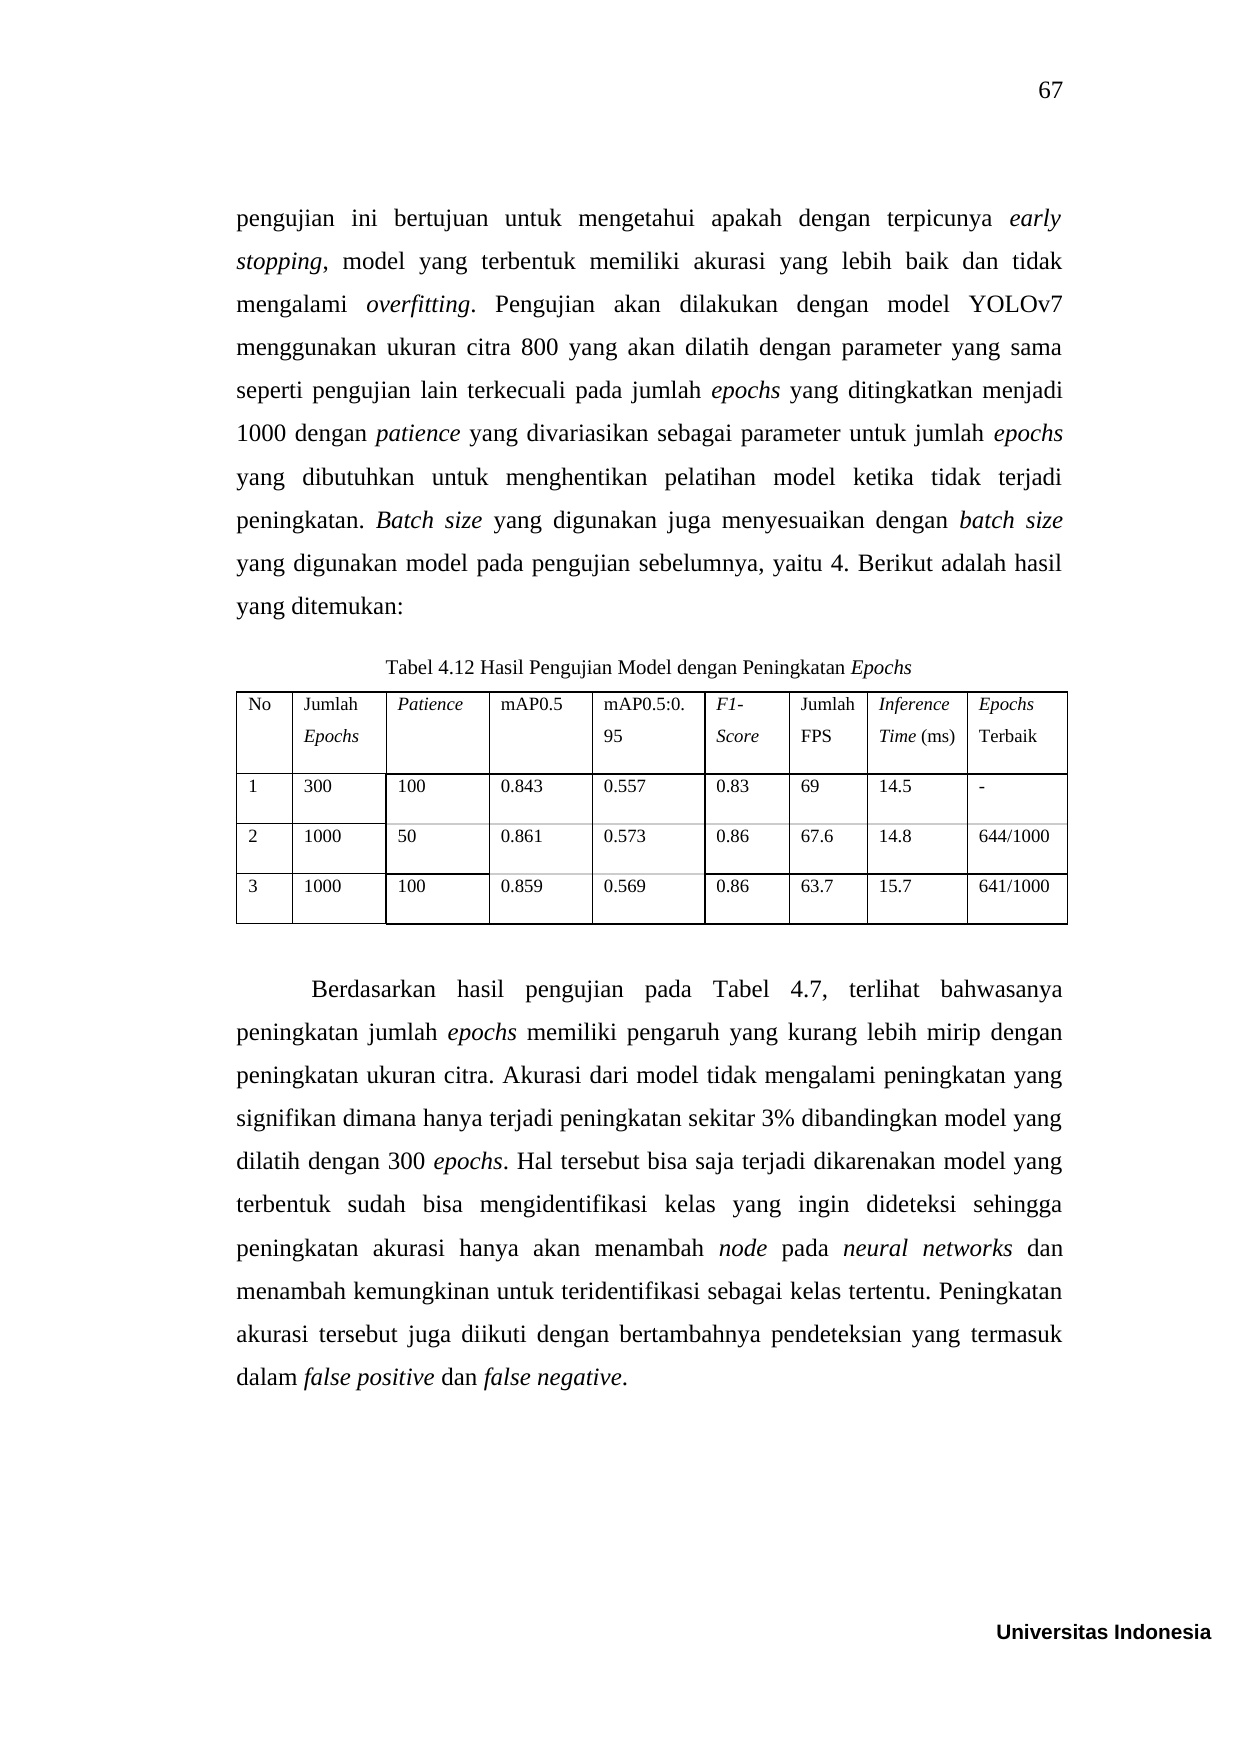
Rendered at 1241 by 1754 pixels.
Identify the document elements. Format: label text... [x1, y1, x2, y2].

table_cell 3 [237, 874, 292, 923]
table_cell 0.573 [593, 825, 704, 873]
table_cell 0.557 [593, 775, 704, 823]
table_cell 69 [790, 775, 867, 823]
table_cell 300 [293, 774, 385, 823]
table_header Patience [387, 693, 489, 773]
table_cell 0.86 [706, 825, 789, 873]
table_cell 14.5 [868, 775, 967, 823]
table_cell 0.843 [490, 775, 592, 823]
table_cell 63.7 [790, 875, 867, 923]
table_header F1-Score [706, 693, 789, 773]
table_cell 100 [387, 875, 489, 923]
table_cell 50 [387, 825, 489, 873]
table_cell 1000 [293, 824, 385, 873]
table_cell 0.86 [706, 875, 789, 923]
table_header Inference Time (ms) [868, 693, 967, 773]
table_cell 67.6 [790, 825, 867, 873]
table_cell - [968, 775, 1067, 823]
table_header No [237, 693, 292, 773]
table_header Jumlah Epochs [293, 693, 386, 773]
table_cell 2 [237, 824, 292, 873]
table_header Epochs Terbaik [968, 693, 1067, 773]
text Berdasarkan hasil pengujian pada Tabel 4.7, terlihat bahwasanya peningkatan jumlah epochs memiliki pengaruh yang kurang lebih mirip dengan peningkatan ukuran citra. Akurasi dari model tidak mengalami peningkatan yang signifikan dimana hanya terjadi peningkatan sekitar 3% dibandingkan model yang dilatih dengan 300 epochs. Hal tersebut bisa saja terjadi dikarenakan model yang terbentuk sudah bisa mengidentifikasi kelas yang ingin dideteksi sehingga peningkatan akurasi hanya akan menambah node pada neural networks dan menambah kemungkinan untuk teridentifikasi sebagai kelas tertentu. Peningkatan akurasi tersebut juga diikuti dengan bertambahnya pendeteksian yang termasuk dalam false positive dan false negative. [236, 974, 1063, 1391]
table_cell 1 [237, 774, 292, 823]
table_cell 644/1000 [968, 825, 1067, 873]
table_cell 0.569 [593, 875, 704, 923]
table_header Jumlah FPS [790, 693, 867, 773]
table_cell 0.83 [706, 775, 789, 823]
table_cell 1000 [293, 874, 385, 923]
table_cell 100 [387, 775, 489, 823]
table_cell 15.7 [868, 875, 967, 923]
table_cell 0.861 [490, 825, 592, 873]
table_header mAP0.5:0.95 [593, 693, 704, 773]
table_cell 14.8 [868, 825, 967, 873]
table_header mAP0.5 [490, 693, 592, 773]
table_cell 641/1000 [968, 875, 1067, 923]
table_cell 0.859 [490, 875, 592, 923]
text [236, 203, 1063, 620]
